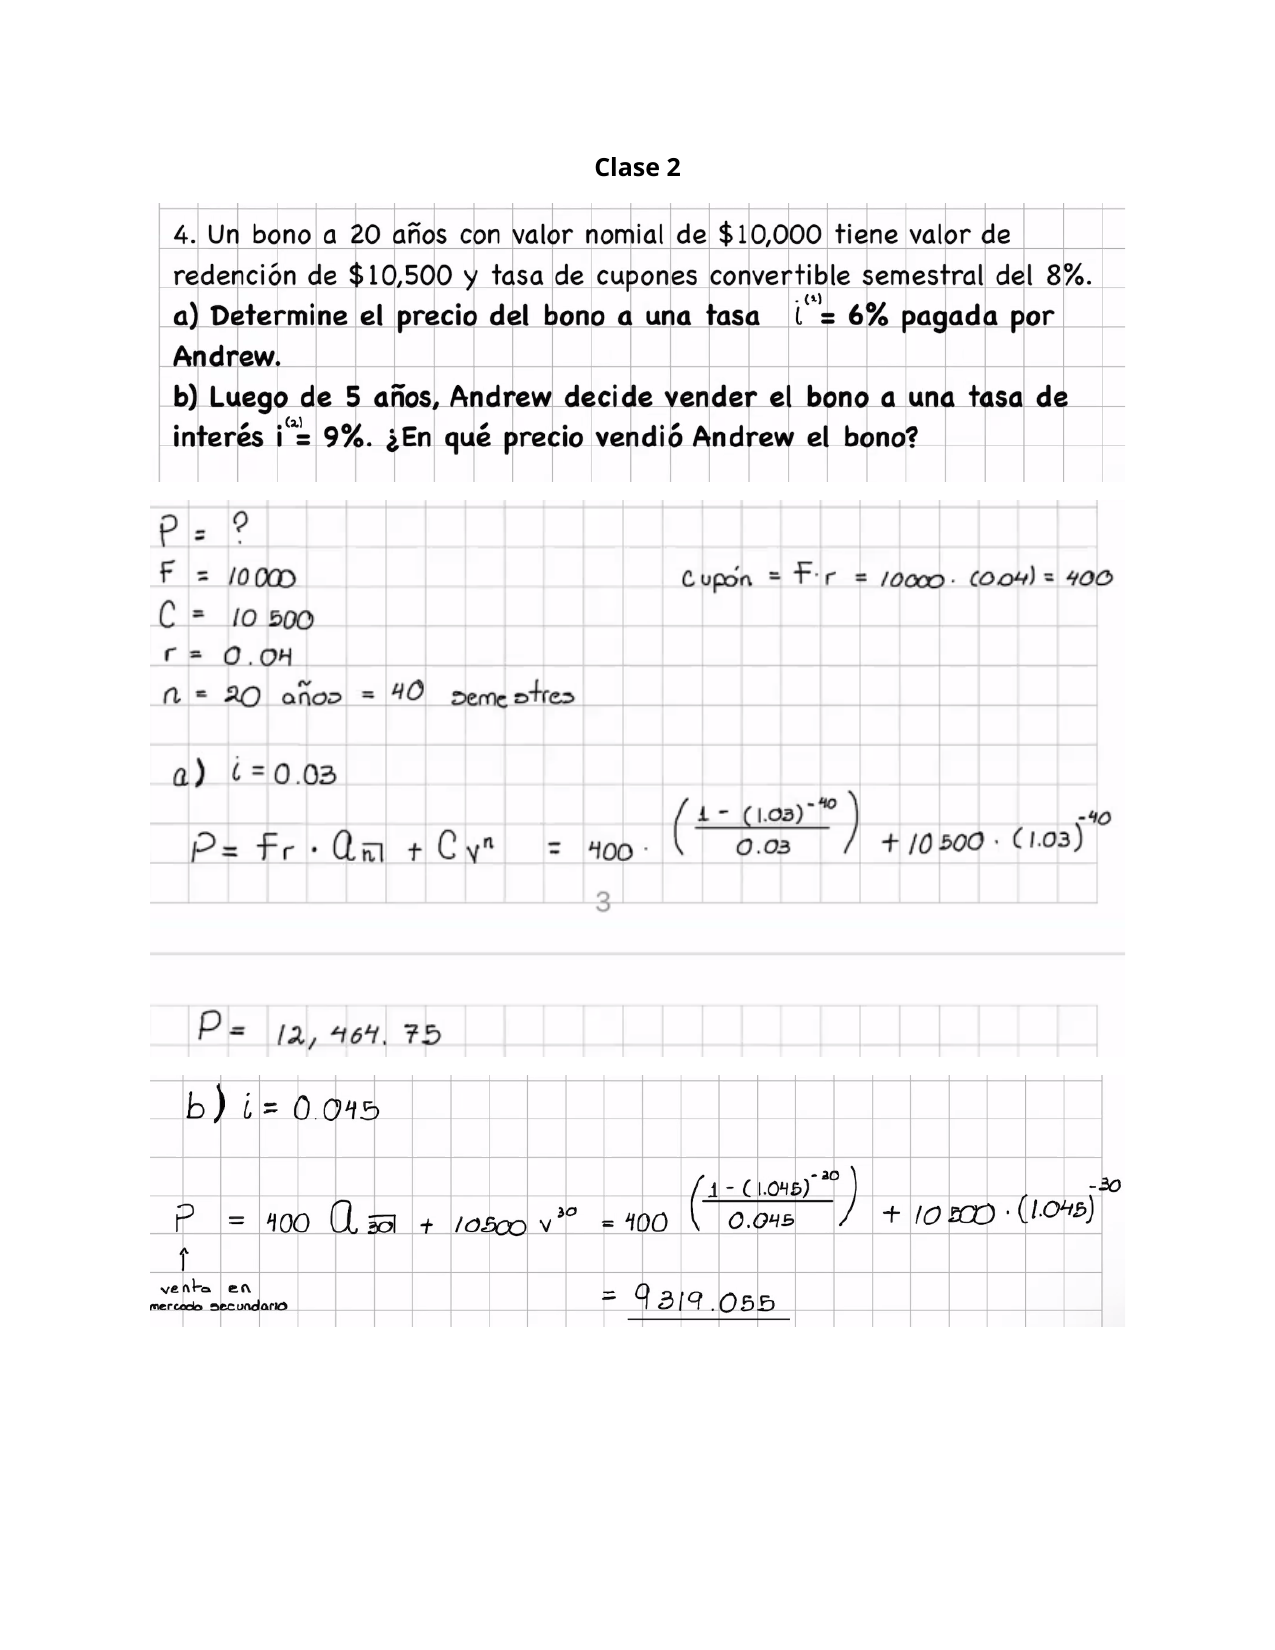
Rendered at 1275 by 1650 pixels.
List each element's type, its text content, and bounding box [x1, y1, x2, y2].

text Clase 2 [150, 150, 1125, 184]
picture [150, 203, 1125, 482]
picture [150, 1075, 1125, 1327]
picture [150, 500, 1125, 1057]
